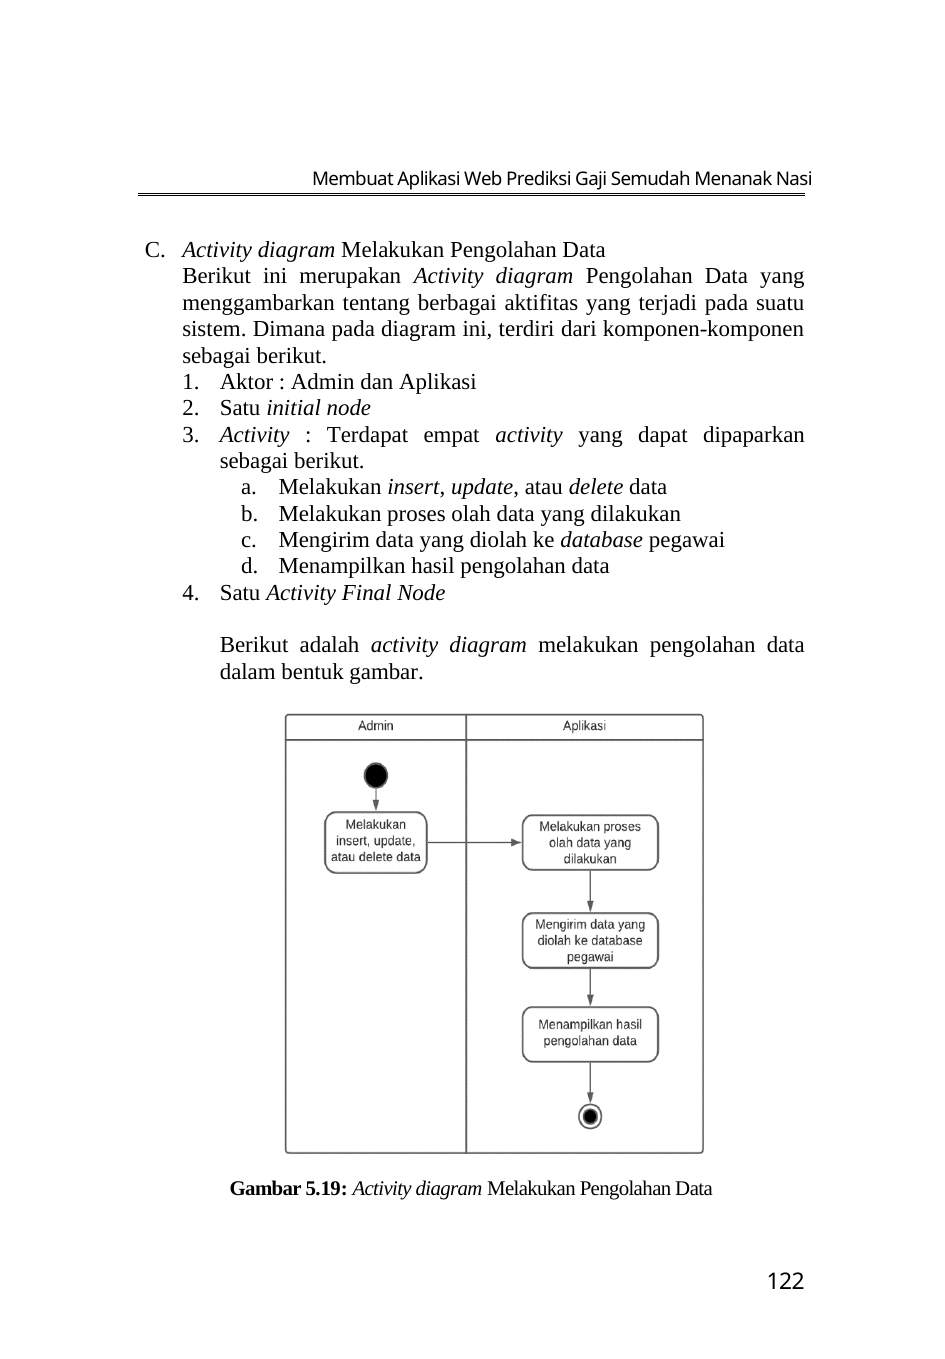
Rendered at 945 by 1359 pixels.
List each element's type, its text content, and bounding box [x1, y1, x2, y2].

list Melakukan insert, update, atau delete data [241, 473, 805, 500]
list Activity : Terdapat empat activity yang dapat dipaparkan sebagai berikut. [182, 421, 805, 473]
list Berikut ini merupakan Activity diagram Pengolahan Data yang menggambarkan tentang berbagai aktifitas yang terjadi pada suatu sistem. Dimana pada diagram ini, terdiri dari komponen-komponen sebagai berikut. [182, 263, 805, 368]
list Satu initial node [182, 394, 805, 421]
text Gambar 5.19: Activity diagram Melakukan Pengolahan Data [138, 1176, 805, 1199]
list Berikut adalah activity diagram melakukan pengolahan data dalam bentuk gambar. [219, 632, 805, 684]
list Satu Activity Final Node [182, 579, 805, 605]
list Menampilkan hasil pengolahan data [241, 552, 805, 579]
picture [282, 710, 705, 1155]
list Mengirim data yang diolah ke database pegawai [241, 526, 805, 552]
list Aktor : Admin dan Aplikasi [182, 368, 805, 394]
list Melakukan proses olah data yang dilakukan [241, 500, 805, 526]
list Activity diagram Melakukan Pengolahan Data [144, 236, 805, 263]
